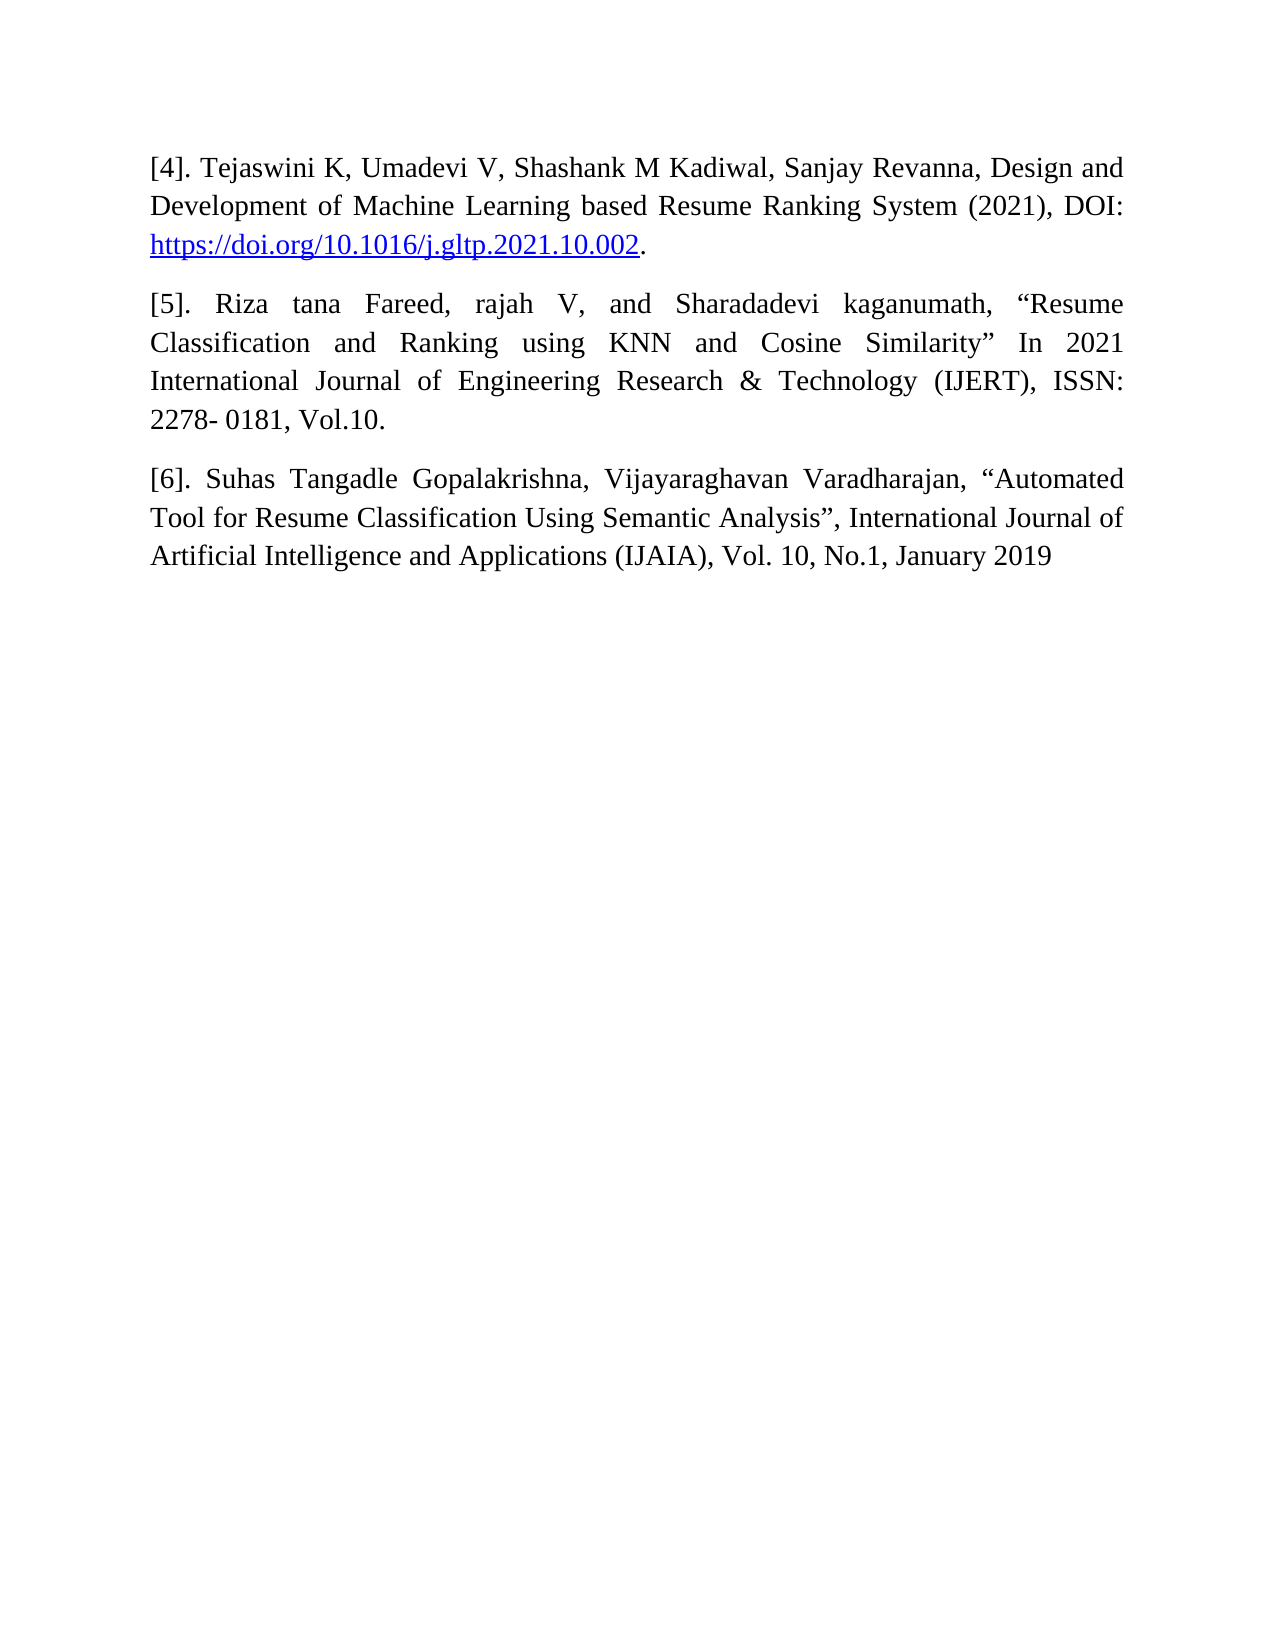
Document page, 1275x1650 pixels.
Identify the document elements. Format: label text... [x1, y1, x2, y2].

text [4]. Tejaswini K, Umadevi V, Shashank M Kadiwal, Sanjay Revanna, Design and Development of Machine Learning based Resume Ranking System (2021), DOI: https://doi.org/10.1016/j.gltp.2021.10.002. [150, 150, 1125, 261]
text [5]. Riza tana Fareed, rajah V, and Sharadadevi kaganumath, “Resume Classification and Ranking using KNN and Cosine Similarity” In 2021 International Journal of Engineering Research & Technology (IJERT), ISSN: 2278- 0181, Vol.10. [150, 286, 1125, 436]
text [6]. Suhas Tangadle Gopalakrishna, Vijayaraghavan Varadharajan, “Automated Tool for Resume Classification Using Semantic Analysis”, International Journal of Artificial Intelligence and Applications (IJAIA), Vol. 10, No.1, January 2019 [150, 461, 1125, 572]
